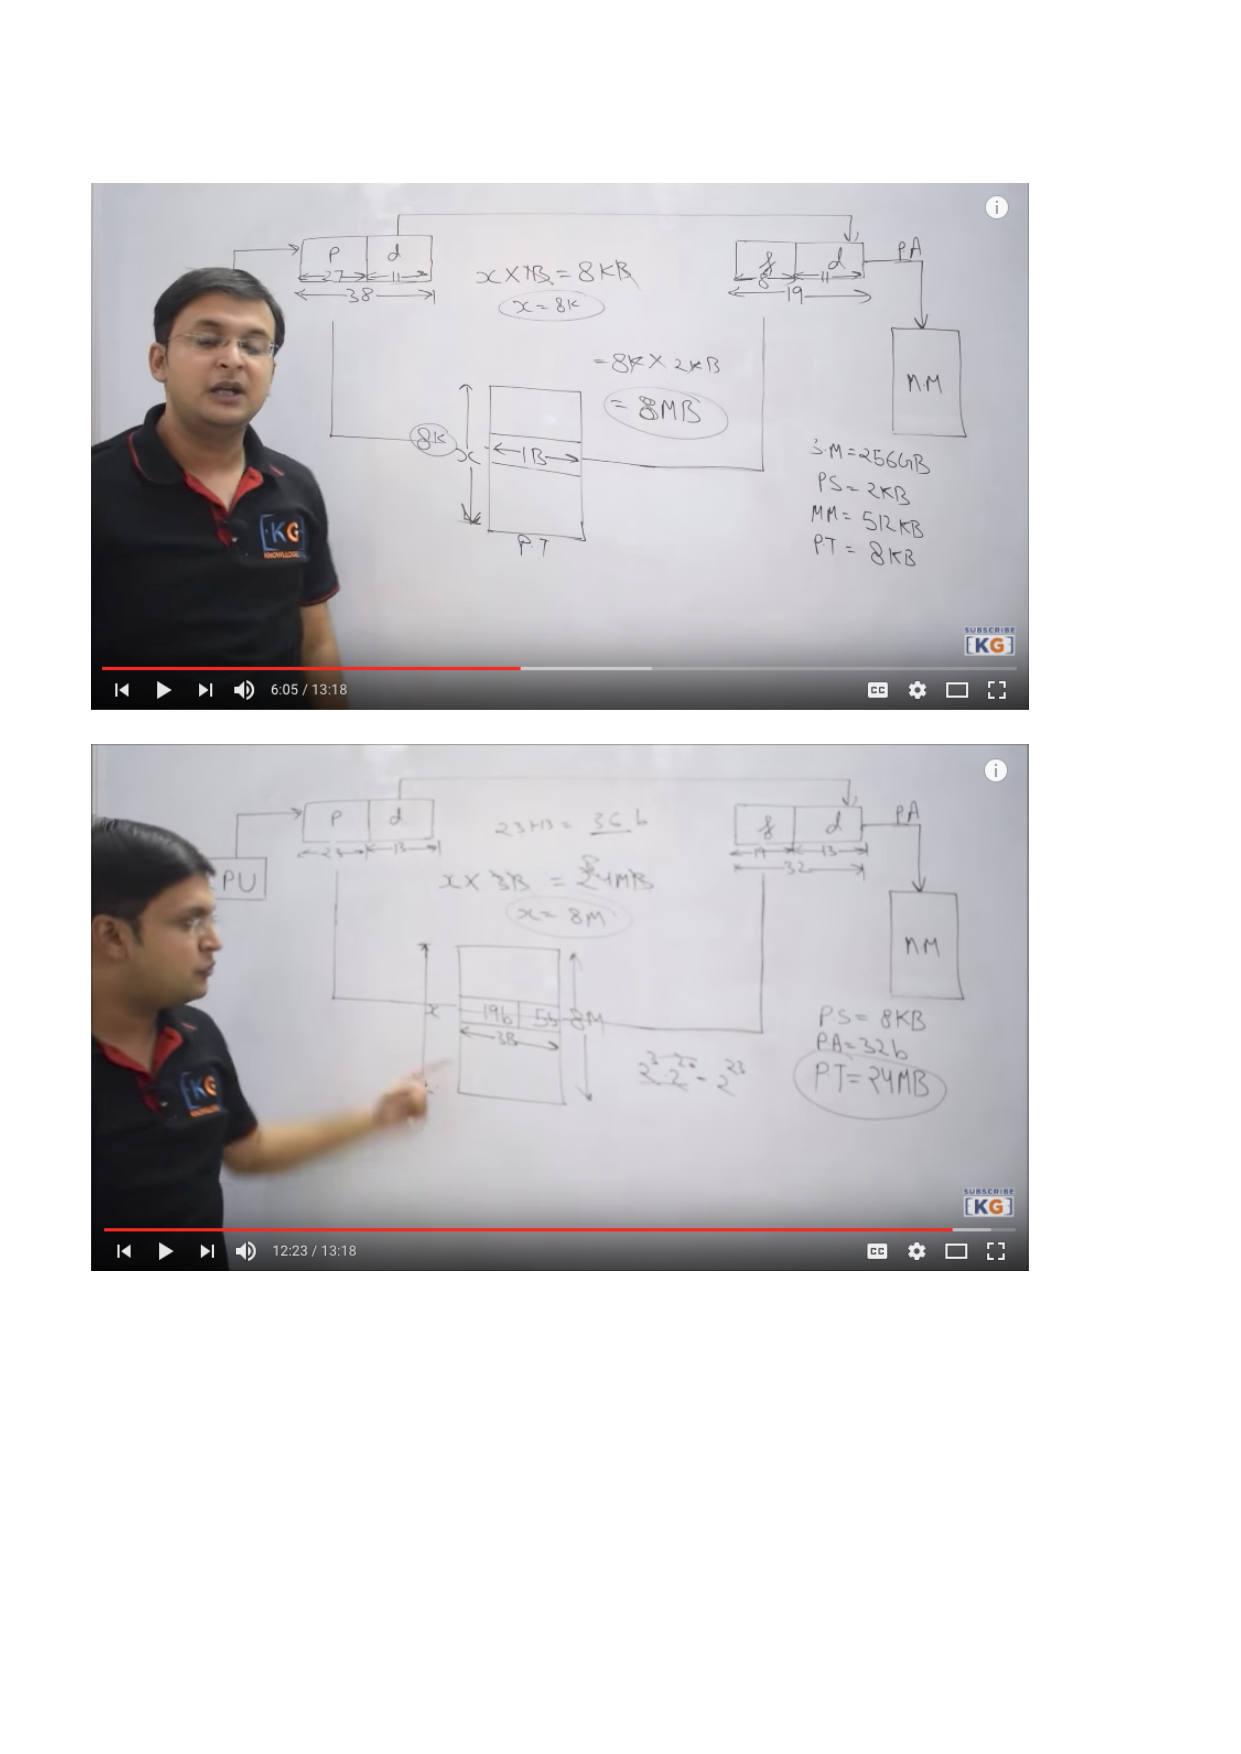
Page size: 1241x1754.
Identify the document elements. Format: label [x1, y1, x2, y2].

picture [91, 743, 1029, 1271]
picture [91, 183, 1029, 711]
